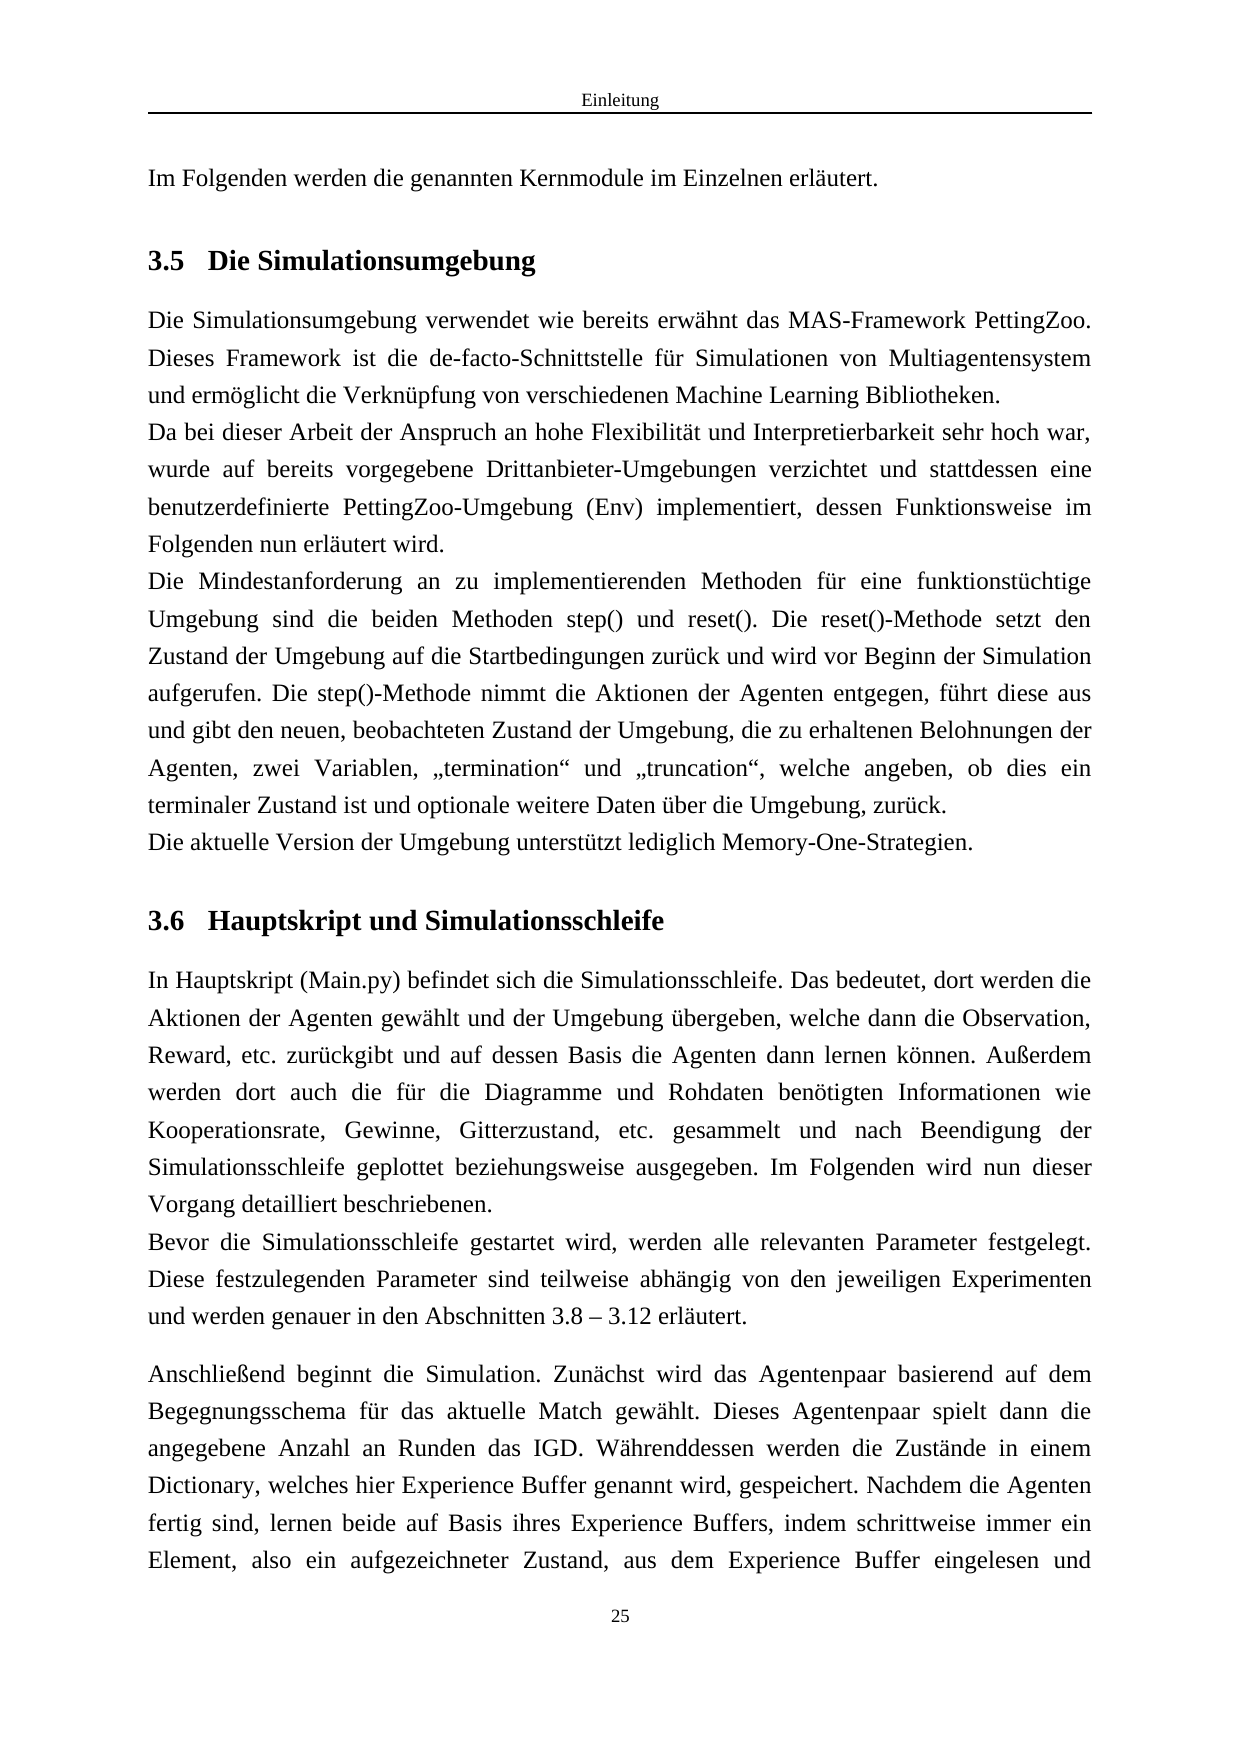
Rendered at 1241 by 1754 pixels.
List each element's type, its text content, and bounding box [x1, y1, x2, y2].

text In Hauptskript (Main.py) befindet sich die Simulationsschleife. Das bedeutet, dort werden die Aktionen der Agenten gewählt und der Umgebung übergeben, welche dann die Observation, Reward, etc. zurückgibt und auf dessen Basis die Agenten dann lernen können. Außerdem werden dort auch die für die Diagramme und Rohdaten benötigten Informationen wie Kooperationsrate, Gewinne, Gitterzustand, etc. gesammelt und nach Beendigung der Simulationsschleife geplottet beziehungsweise ausgegeben. Im Folgenden wird nun dieser Vorgang detailliert beschriebenen. Bevor die Simulationsschleife gestartet wird, werden alle relevanten Parameter festgelegt. Diese festzulegenden Parameter sind teilweise abhängig von den jeweiligen Experimenten und werden genauer in den Abschnitten 3.8 – 3.12 erläutert. [148, 964, 1092, 1332]
subtitle Hauptskript und Simulationsschleife [148, 887, 1092, 952]
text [148, 1357, 1092, 1576]
text Die Simulationsumgebung verwendet wie bereits erwähnt das MAS-Framework PettingZoo. Dieses Framework ist die de-facto-Schnittstelle für Simulationen von Multiagentensystem und ermöglicht die Verknüpfung von verschiedenen Machine Learning Bibliotheken. Da bei dieser Arbeit der Anspruch an hohe Flexibilität und Interpretierbarkeit sehr hoch war, wurde auf bereits vorgegebene Drittanbieter-Umgebungen verzichtet und stattdessen eine benutzerdefinierte PettingZoo-Umgebung (Env) implementiert, dessen Funktionsweise im Folgenden nun erläutert wird. Die Mindestanforderung an zu implementierenden Methoden für eine funktionstüchtige Umgebung sind die beiden Methoden step() und reset(). Die reset()-Methode setzt den Zustand der Umgebung auf die Startbedingungen zurück und wird vor Beginn der Simulation aufgerufen. Die step()-Methode nimmt die Aktionen der Agenten entgegen, führt diese aus und gibt den neuen, beobachteten Zustand der Umgebung, die zu erhaltenen Belohnungen der Agenten, zwei Variablen, „termination“ und „truncation“, welche angeben, ob dies ein terminaler Zustand ist und optionale weitere Daten über die Umgebung, zurück. Die aktuelle Version der Umgebung unterstützt lediglich Memory-One-Strategien. [148, 303, 1092, 858]
text Im Folgenden werden die genannten Kernmodule im Einzelnen erläutert. [148, 161, 1092, 194]
subtitle Die Simulationsumgebung [148, 227, 1092, 292]
